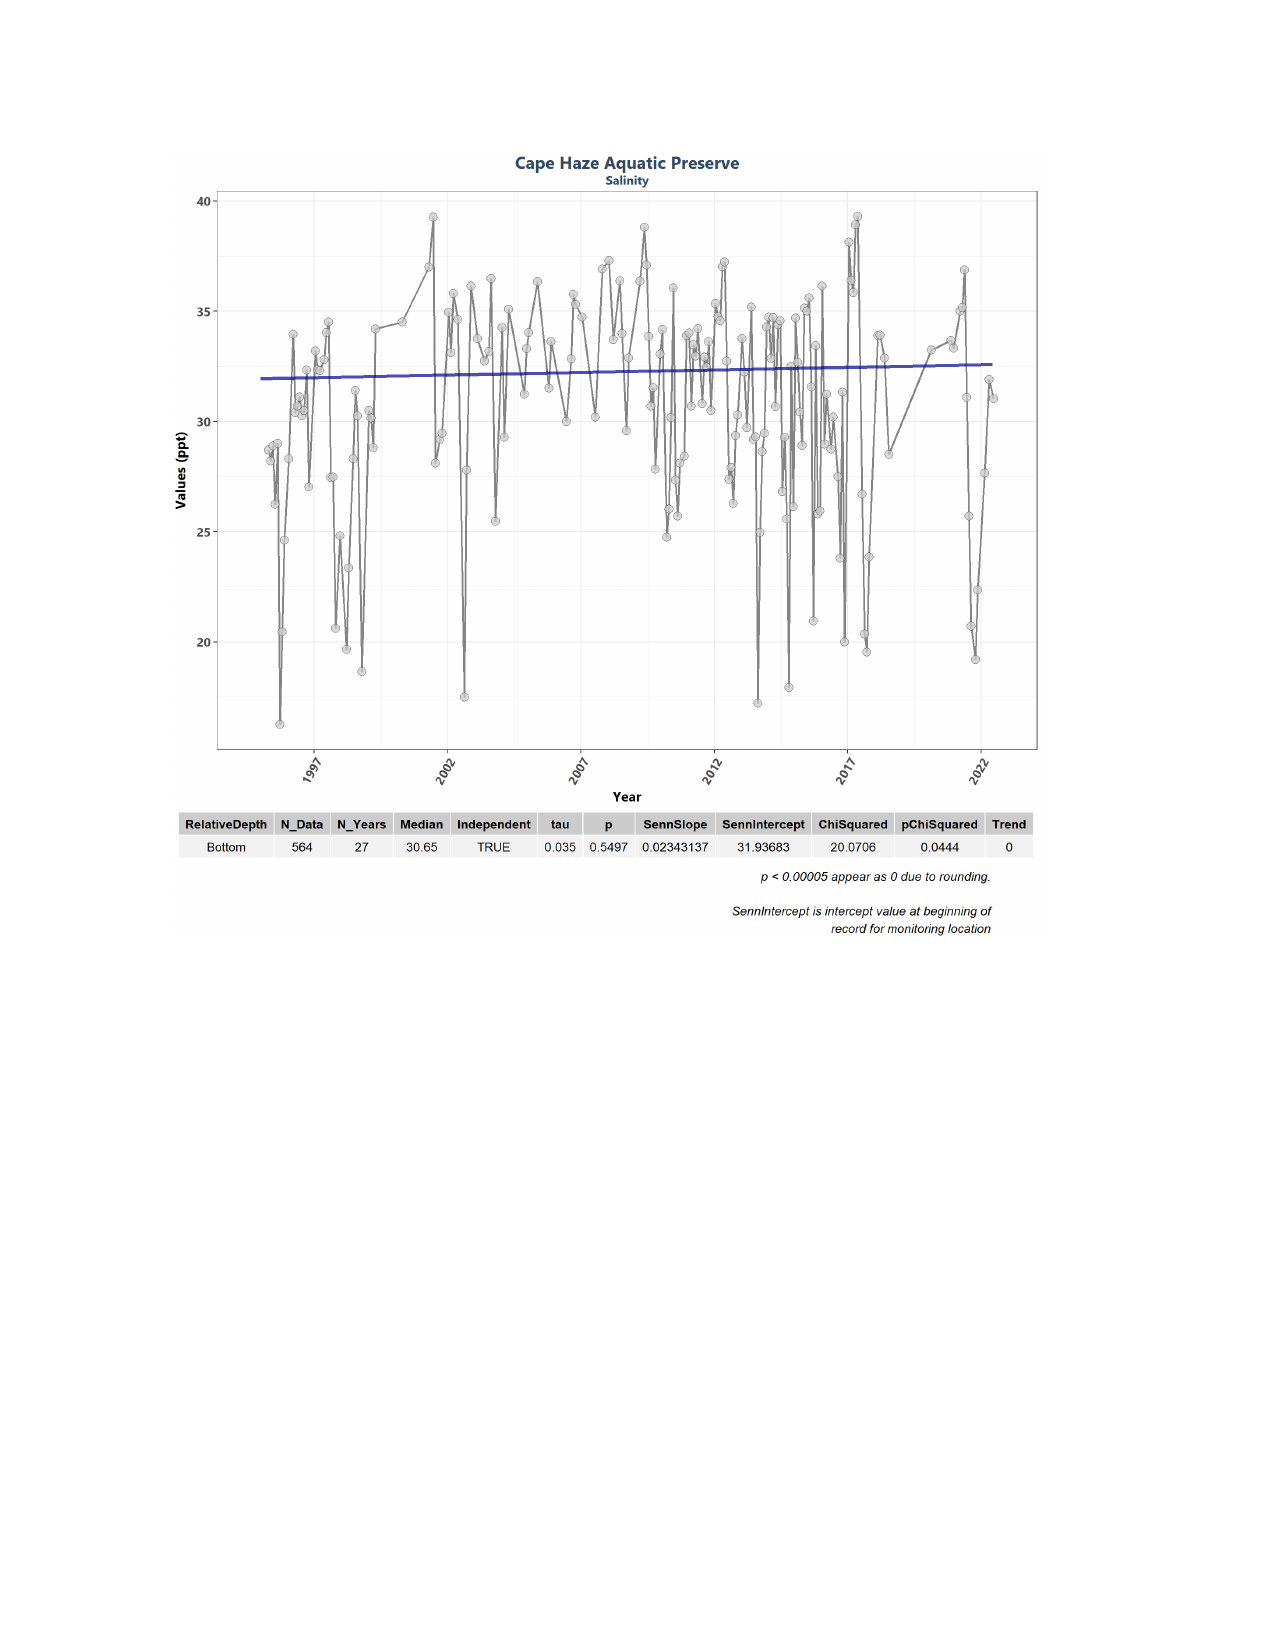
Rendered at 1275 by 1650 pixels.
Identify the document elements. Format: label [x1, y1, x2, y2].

picture [168, 150, 1044, 938]
